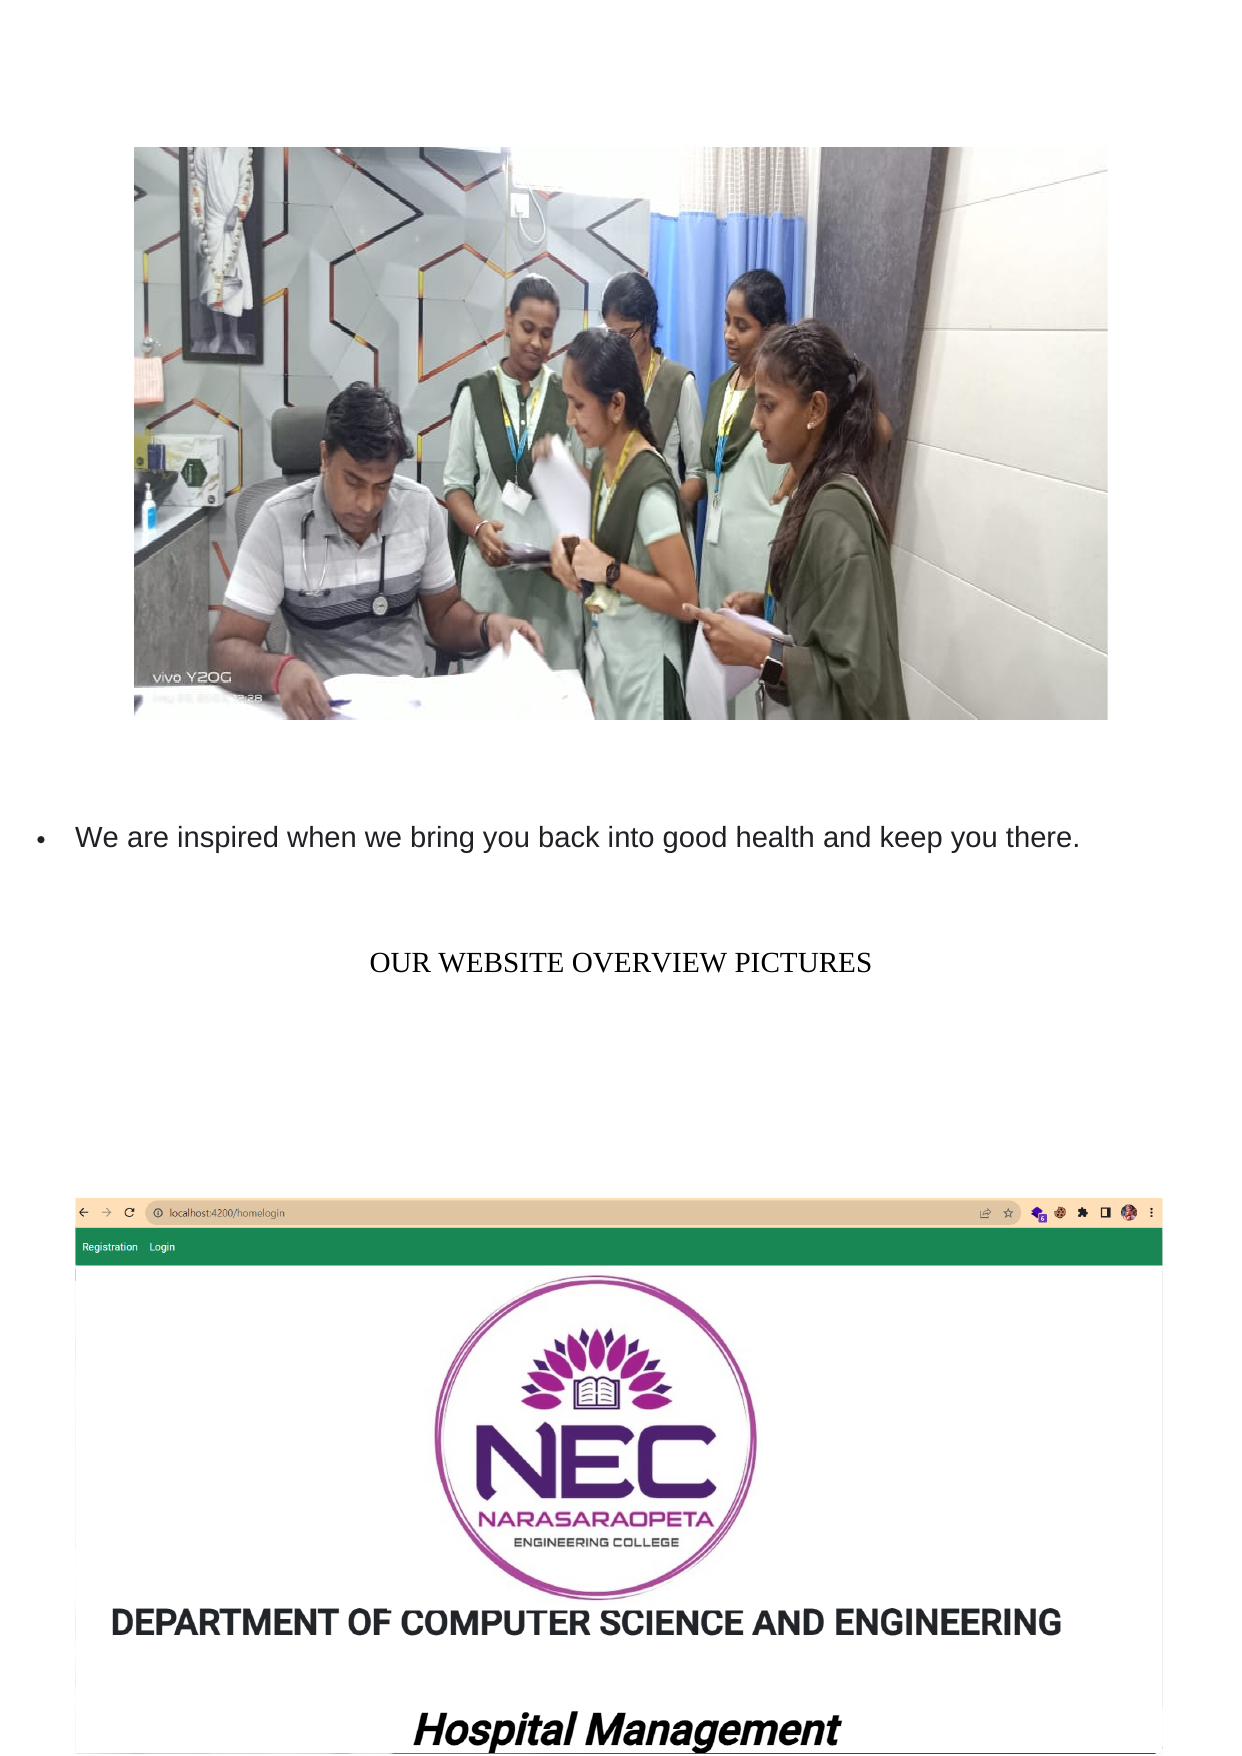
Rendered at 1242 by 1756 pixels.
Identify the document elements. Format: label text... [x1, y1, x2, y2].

text OUR WEBSITE OVERVIEW PICTURES [75, 945, 1167, 979]
list We are inspired when we bring you back into good health and keep you there. [37, 821, 1167, 854]
picture [75, 1198, 1163, 1753]
picture [134, 147, 1108, 720]
